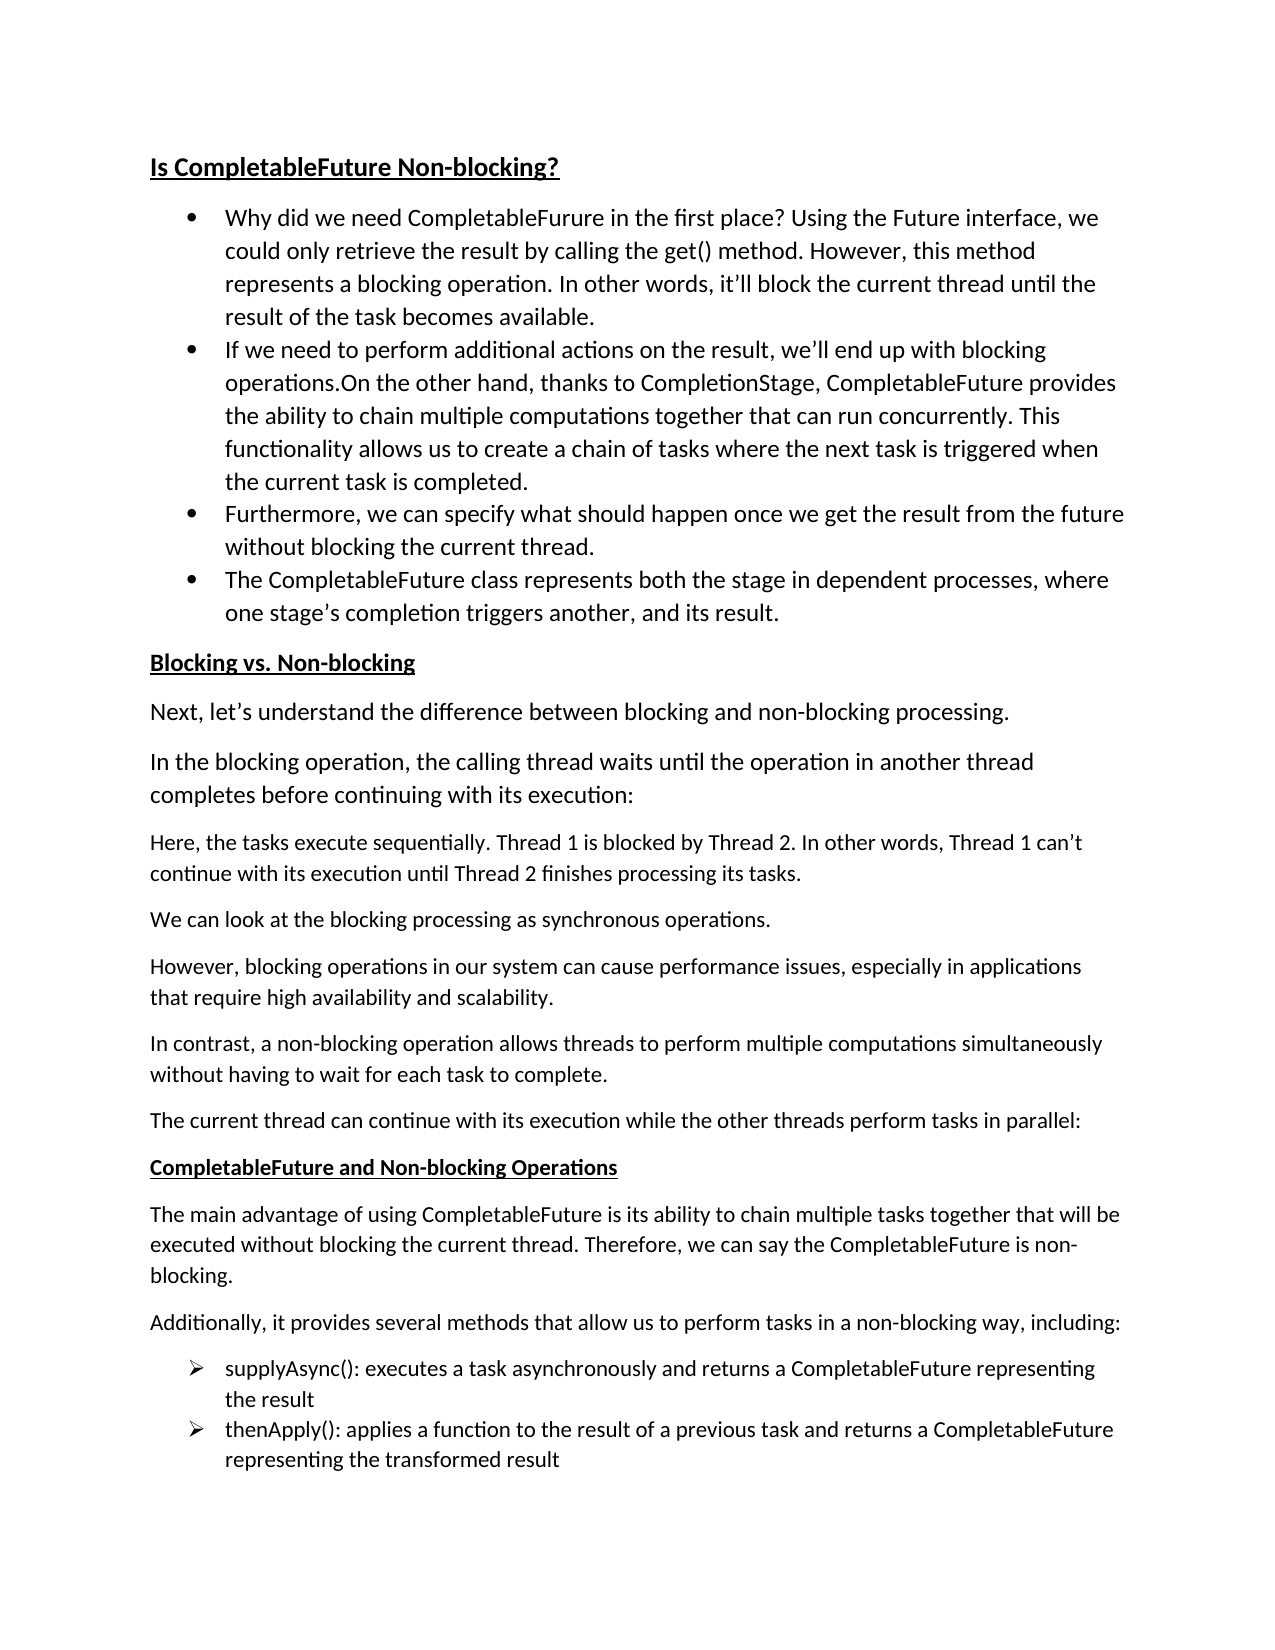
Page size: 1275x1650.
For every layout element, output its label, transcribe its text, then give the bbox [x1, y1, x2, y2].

text In contrast, a non-blocking operation allows threads to perform multiple computations simultaneously without having to wait for each task to complete. [150, 1029, 1125, 1088]
text We can look at the blocking processing as synchronous operations. [150, 906, 1125, 934]
text The current thread can continue with its execution while the other threads perform tasks in parallel: [150, 1107, 1125, 1135]
list Furthermore, we can specify what should happen once we get the result from the future without blocking the current thread. [187, 498, 1125, 562]
text The main advantage of using CompletableFuture is its ability to chain multiple tasks together that will be executed without blocking the current thread. Therefore, we can say the CompletableFuture is non-blocking. [150, 1200, 1125, 1289]
text Is CompletableFuture Non-blocking? [150, 150, 1125, 183]
list Why did we need CompletableFurure in the first place? Using the Future interface, we could only retrieve the result by calling the get() method. However, this method represents a blocking operation. In other words, it’ll block the current thread until the result of the task becomes available. [187, 202, 1125, 332]
text Additionally, it provides several methods that allow us to perform tasks in a non-blocking way, including: [150, 1308, 1125, 1336]
text In the blocking operation, the calling thread waits until the operation in another thread completes before continuing with its execution: [150, 746, 1125, 809]
text Blocking vs. Non-blocking [150, 647, 1125, 677]
list supplyAsync(): executes a task asynchronously and returns a CompletableFuture representing the result [187, 1354, 1125, 1413]
list The CompletableFuture class represents both the stage in dependent processes, where one stage’s completion triggers another, and its result. [187, 564, 1125, 628]
text CompletableFuture and Non-blocking Operations [150, 1153, 1125, 1182]
list If we need to perform additional actions on the result, we’ll end up with blocking operations.On the other hand, thanks to CompletionStage, CompletableFuture provides the ability to chain multiple computations together that can run concurrently. This functionality allows us to create a chain of tasks where the next task is triggered when the current task is completed. [187, 334, 1125, 496]
list thenApply(): applies a function to the result of a previous task and returns a CompletableFuture representing the transformed result [187, 1415, 1125, 1473]
text However, blocking operations in our system can cause performance issues, especially in applications that require high availability and scalability. [150, 952, 1125, 1011]
text Next, let’s understand the difference between blocking and non-blocking processing. [150, 696, 1125, 727]
text Here, the tasks execute sequentially. Thread 1 is blocked by Thread 2. In other words, Thread 1 can’t continue with its execution until Thread 2 finishes processing its tasks. [150, 828, 1125, 887]
